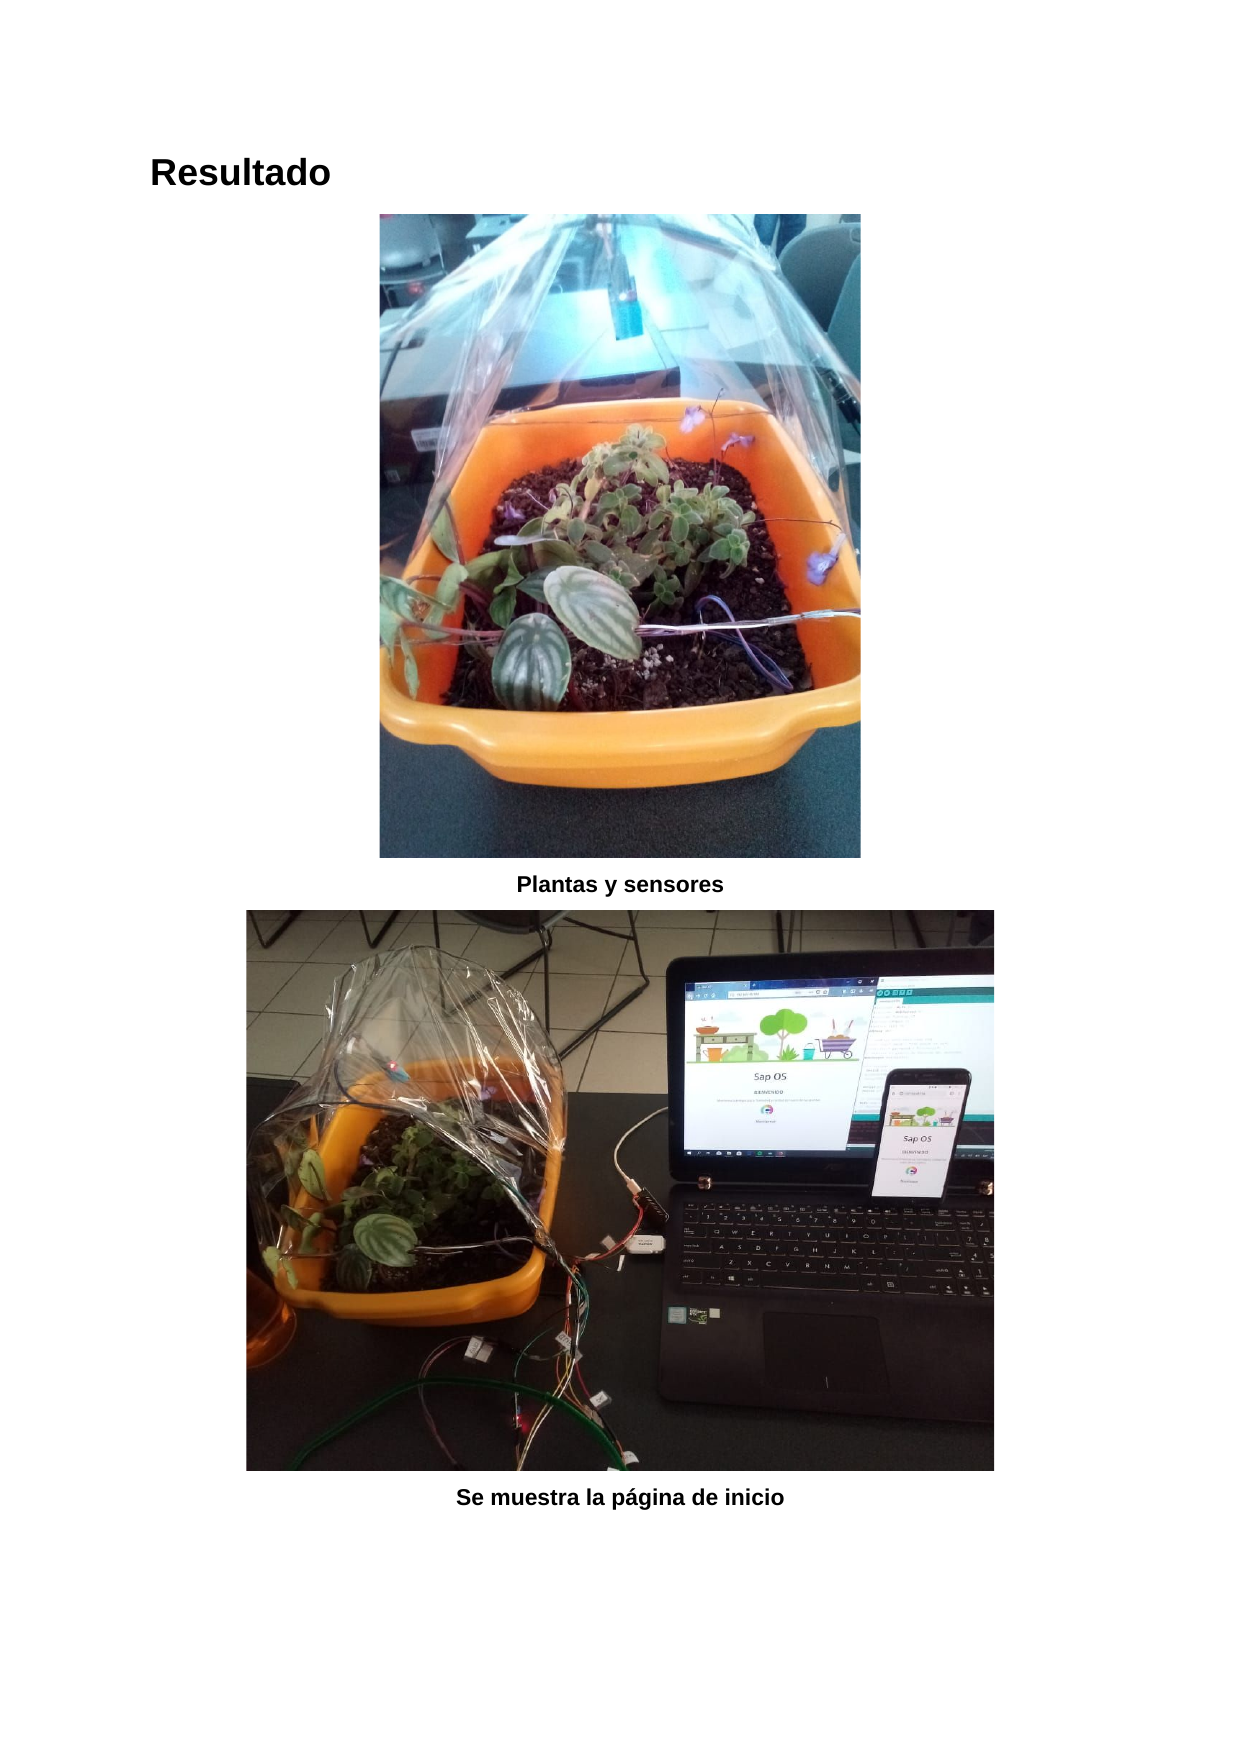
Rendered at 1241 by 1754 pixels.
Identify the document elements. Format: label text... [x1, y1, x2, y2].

text Se muestra la página de inicio [150, 1483, 1090, 1510]
picture [246, 910, 995, 1471]
text Plantas y sensores [150, 871, 1090, 897]
picture [379, 214, 861, 858]
text Resultado [150, 150, 1090, 193]
